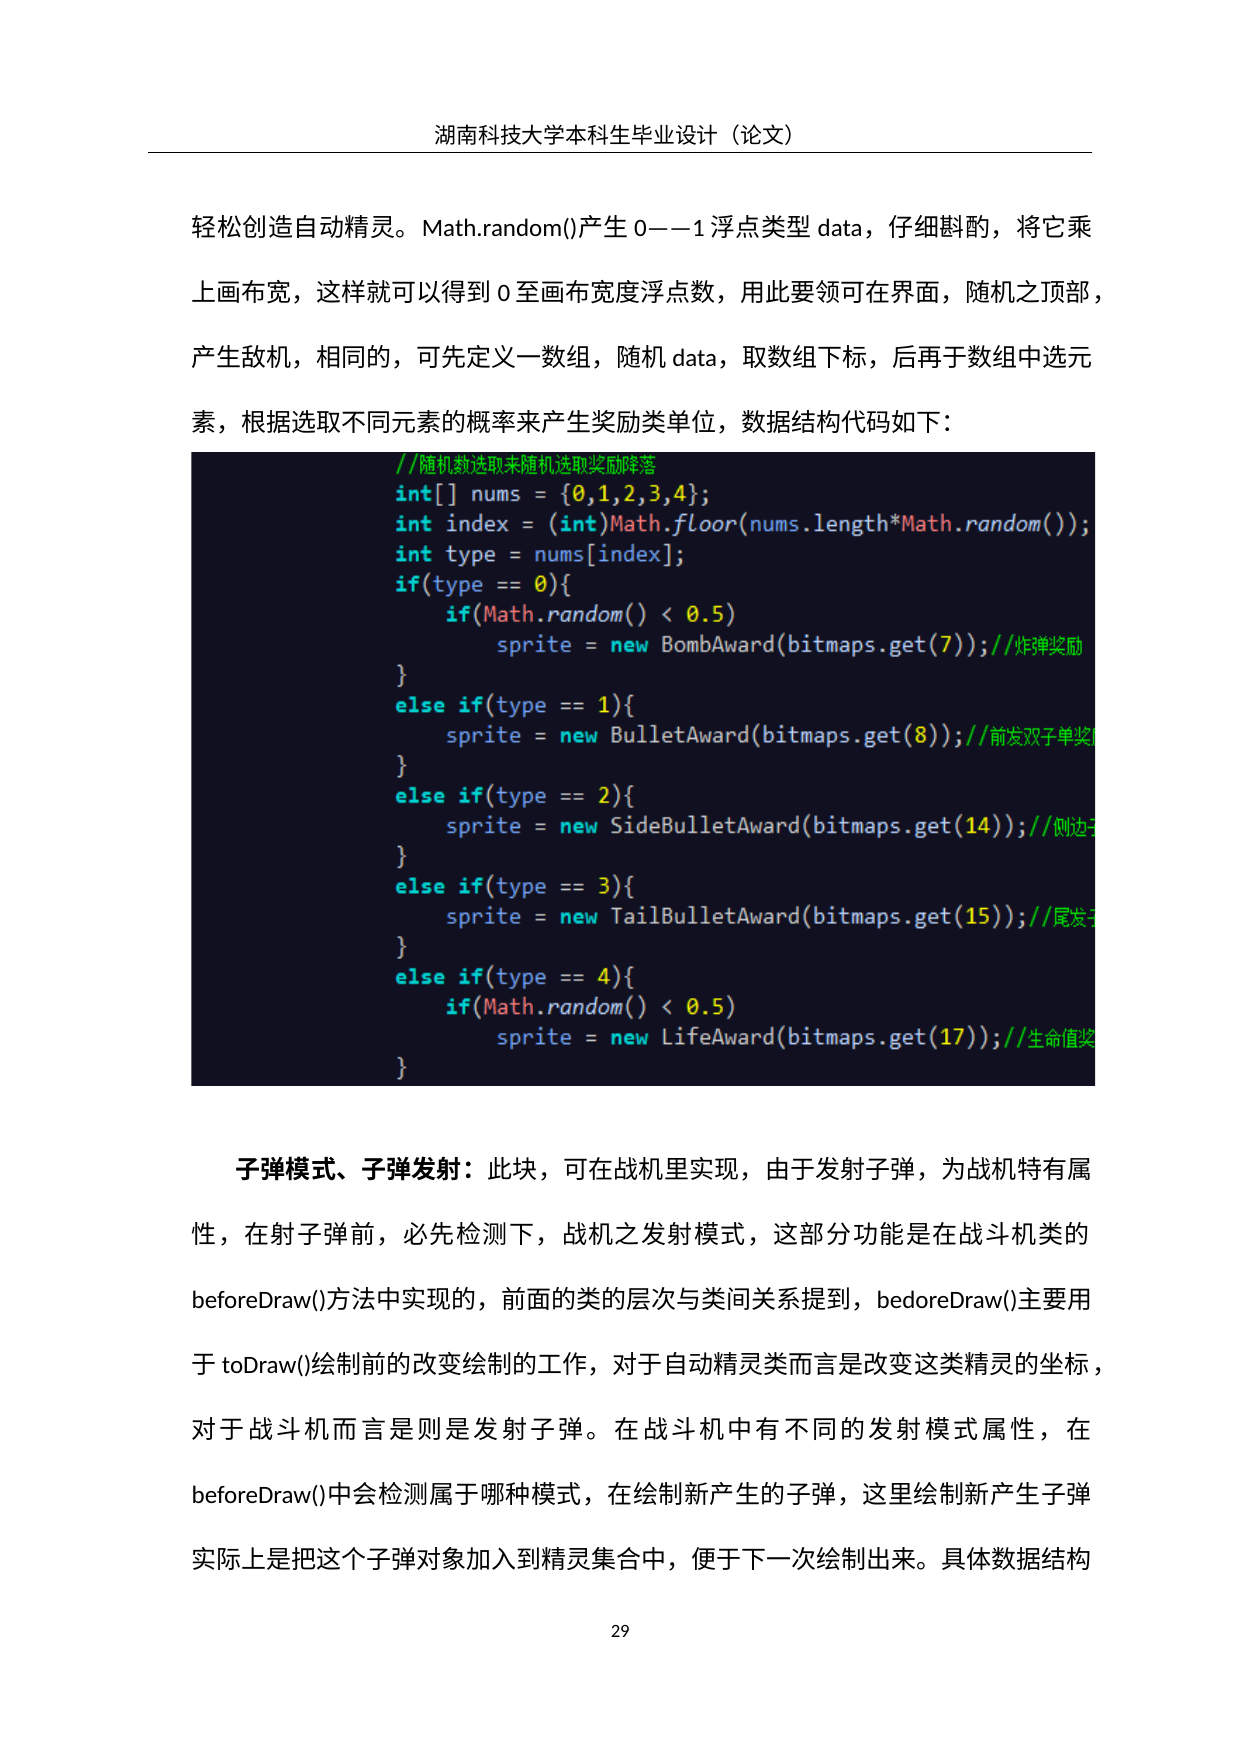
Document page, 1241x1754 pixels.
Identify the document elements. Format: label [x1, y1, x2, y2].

text [191, 1135, 1092, 1590]
text [191, 193, 1092, 452]
picture [191, 452, 1096, 1086]
